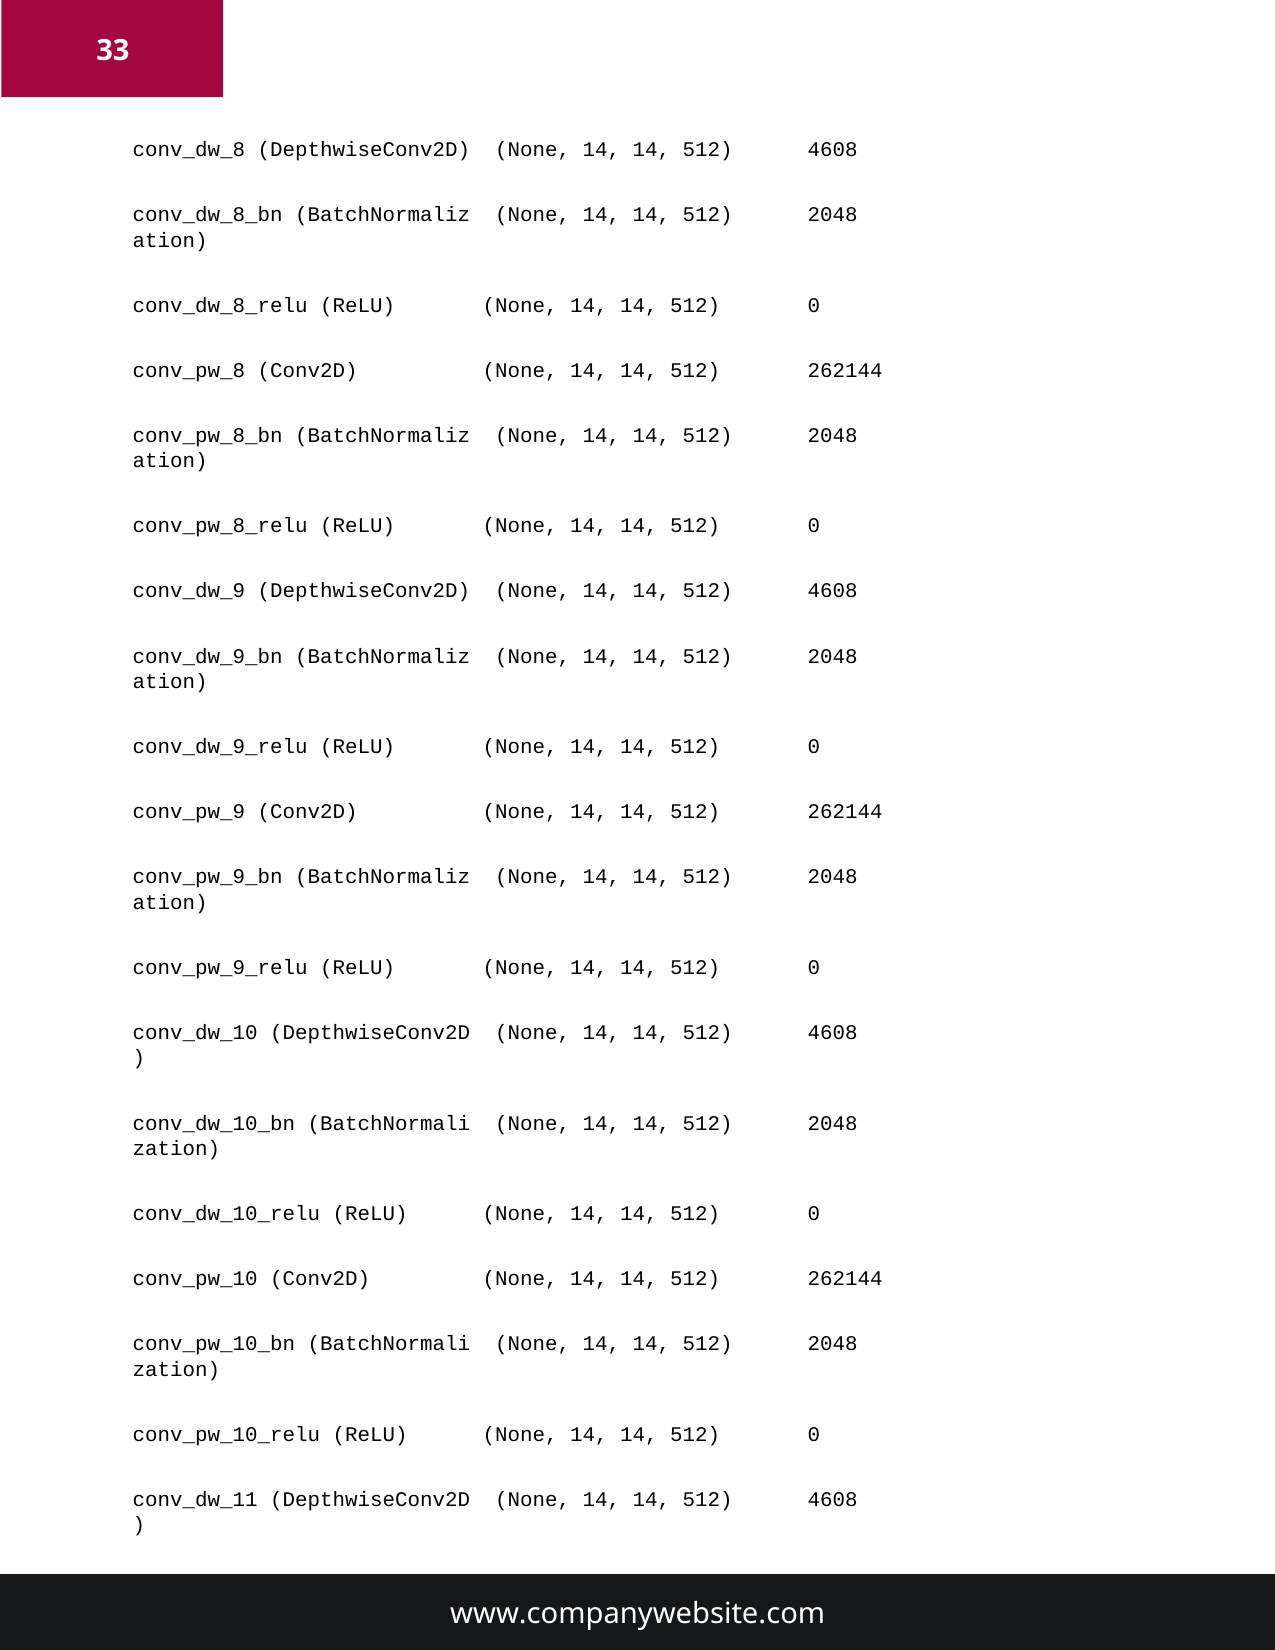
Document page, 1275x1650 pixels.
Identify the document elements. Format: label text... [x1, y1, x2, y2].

text conv_pw_9_bn (BatchNormaliz (None, 14, 14, 512) 2048 [120, 864, 1155, 890]
text conv_pw_9 (Conv2D) (None, 14, 14, 512) 262144 [120, 799, 1155, 825]
text conv_dw_10 (DepthwiseConv2D (None, 14, 14, 512) 4608 [120, 1020, 1155, 1046]
text conv_dw_8_relu (ReLU) (None, 14, 14, 512) 0 [120, 293, 1155, 318]
text conv_dw_9 (DepthwiseConv2D) (None, 14, 14, 512) 4608 [120, 579, 1155, 604]
text conv_pw_10_bn (BatchNormali (None, 14, 14, 512) 2048 [120, 1331, 1155, 1357]
text ation) [120, 669, 1155, 695]
text conv_dw_10_bn (BatchNormali (None, 14, 14, 512) 2048 [120, 1111, 1155, 1136]
text ) [120, 1046, 1155, 1071]
text conv_pw_9_relu (ReLU) (None, 14, 14, 512) 0 [120, 955, 1155, 981]
text conv_dw_8_bn (BatchNormaliz (None, 14, 14, 512) 2048 [120, 202, 1155, 228]
text conv_pw_8 (Conv2D) (None, 14, 14, 512) 262144 [120, 358, 1155, 383]
text conv_dw_8 (DepthwiseConv2D) (None, 14, 14, 512) 4608 [120, 137, 1155, 163]
text ation) [120, 890, 1155, 915]
text conv_dw_9_relu (ReLU) (None, 14, 14, 512) 0 [120, 734, 1155, 760]
text ation) [120, 448, 1155, 474]
text zation) [120, 1357, 1155, 1382]
text conv_dw_11 (DepthwiseConv2D (None, 14, 14, 512) 4608 [120, 1487, 1155, 1512]
text conv_pw_8_relu (ReLU) (None, 14, 14, 512) 0 [120, 514, 1155, 539]
text conv_pw_10_relu (ReLU) (None, 14, 14, 512) 0 [120, 1422, 1155, 1447]
text conv_dw_10_relu (ReLU) (None, 14, 14, 512) 0 [120, 1201, 1155, 1227]
text conv_dw_9_bn (BatchNormaliz (None, 14, 14, 512) 2048 [120, 644, 1155, 669]
text conv_pw_8_bn (BatchNormaliz (None, 14, 14, 512) 2048 [120, 423, 1155, 448]
text ation) [120, 228, 1155, 253]
text conv_pw_10 (Conv2D) (None, 14, 14, 512) 262144 [120, 1266, 1155, 1292]
text zation) [120, 1136, 1155, 1162]
text ) [120, 1512, 1155, 1538]
